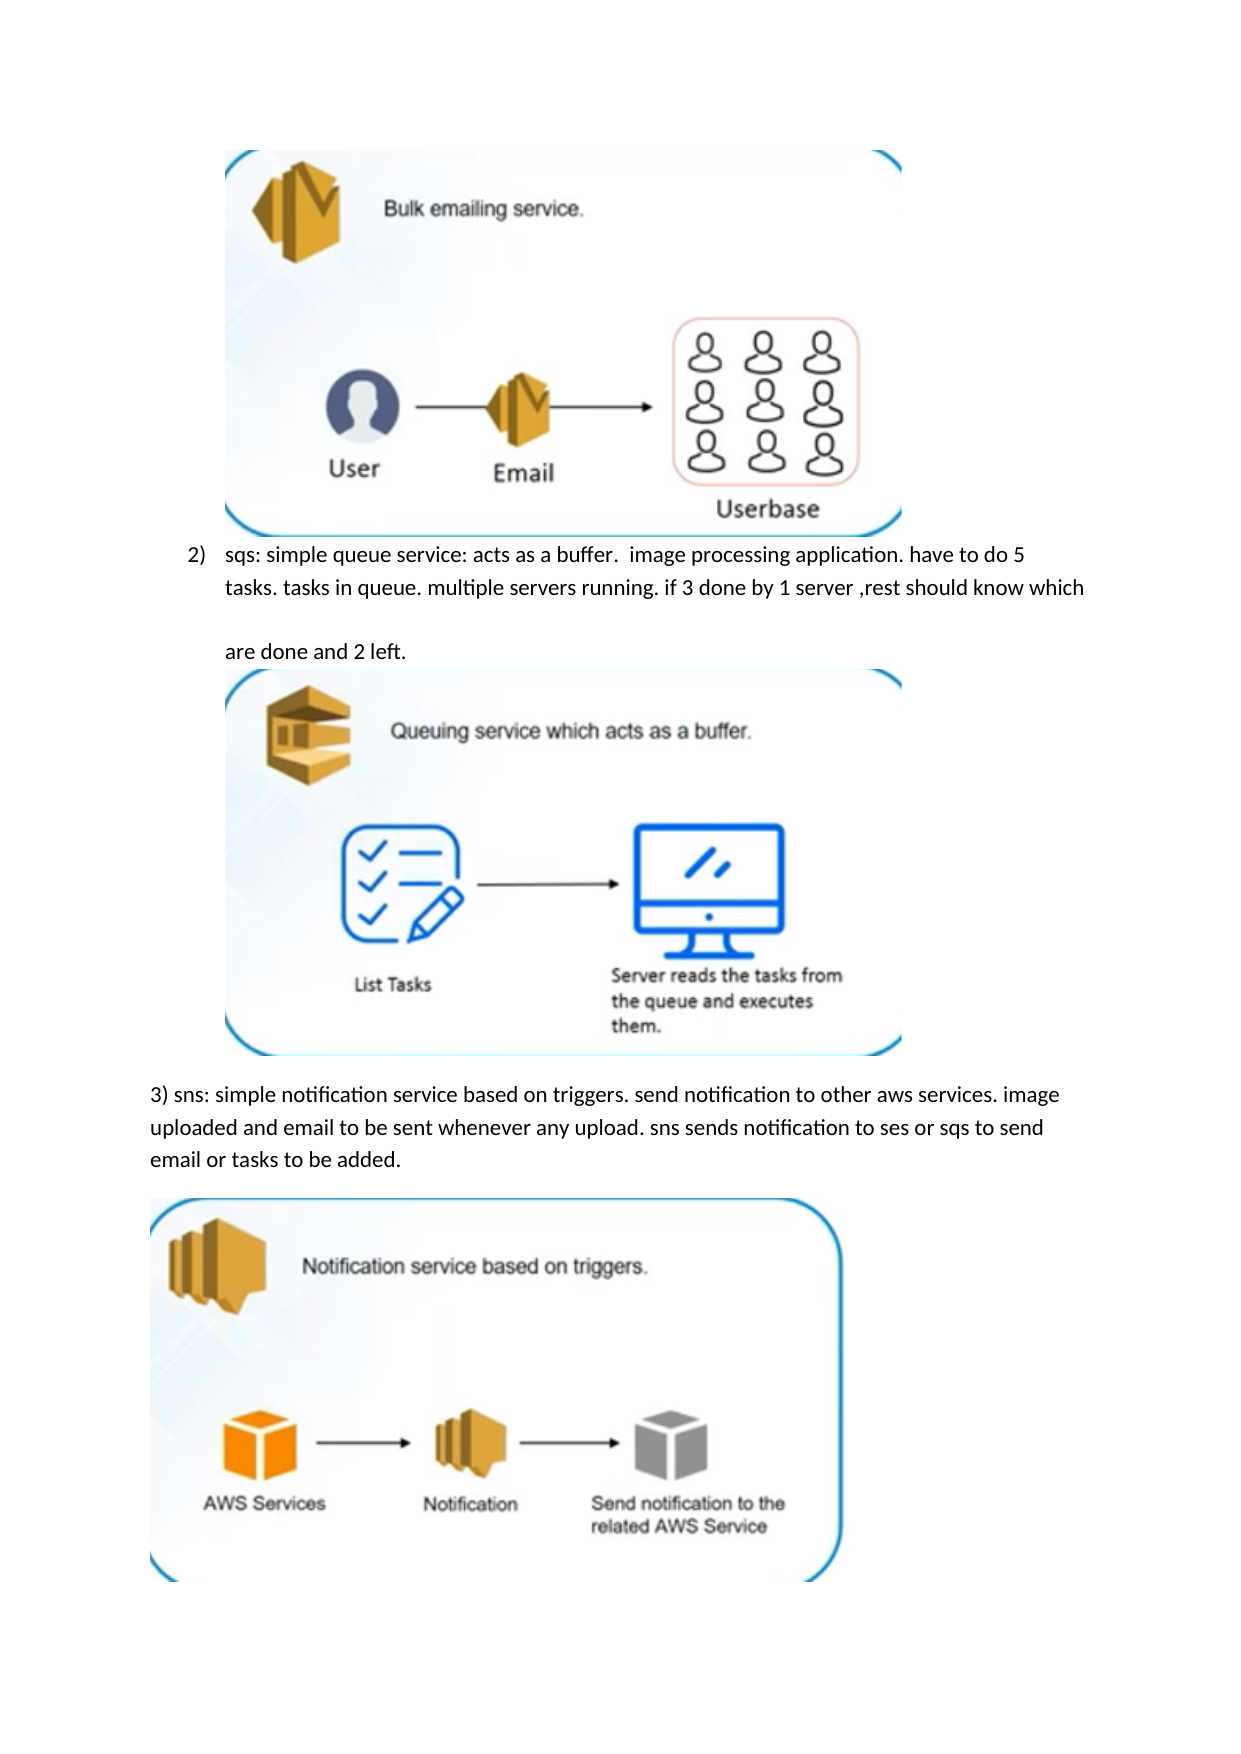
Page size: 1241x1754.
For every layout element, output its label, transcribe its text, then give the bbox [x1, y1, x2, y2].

picture [150, 1198, 850, 1582]
text 3) sns: simple notification service based on triggers. send notification to other aws services. image uploaded and email to be sent whenever any upload. sns sends notification to ses or sqs to send email or tasks to be added. [150, 1081, 1090, 1173]
list sqs: simple queue service: acts as a buffer. image processing application. have to do 5 tasks. tasks in queue. multiple servers running. if 3 done by 1 server ,rest should know which are done and 2 left. [187, 541, 1090, 665]
picture [225, 669, 902, 1056]
picture [225, 150, 902, 537]
